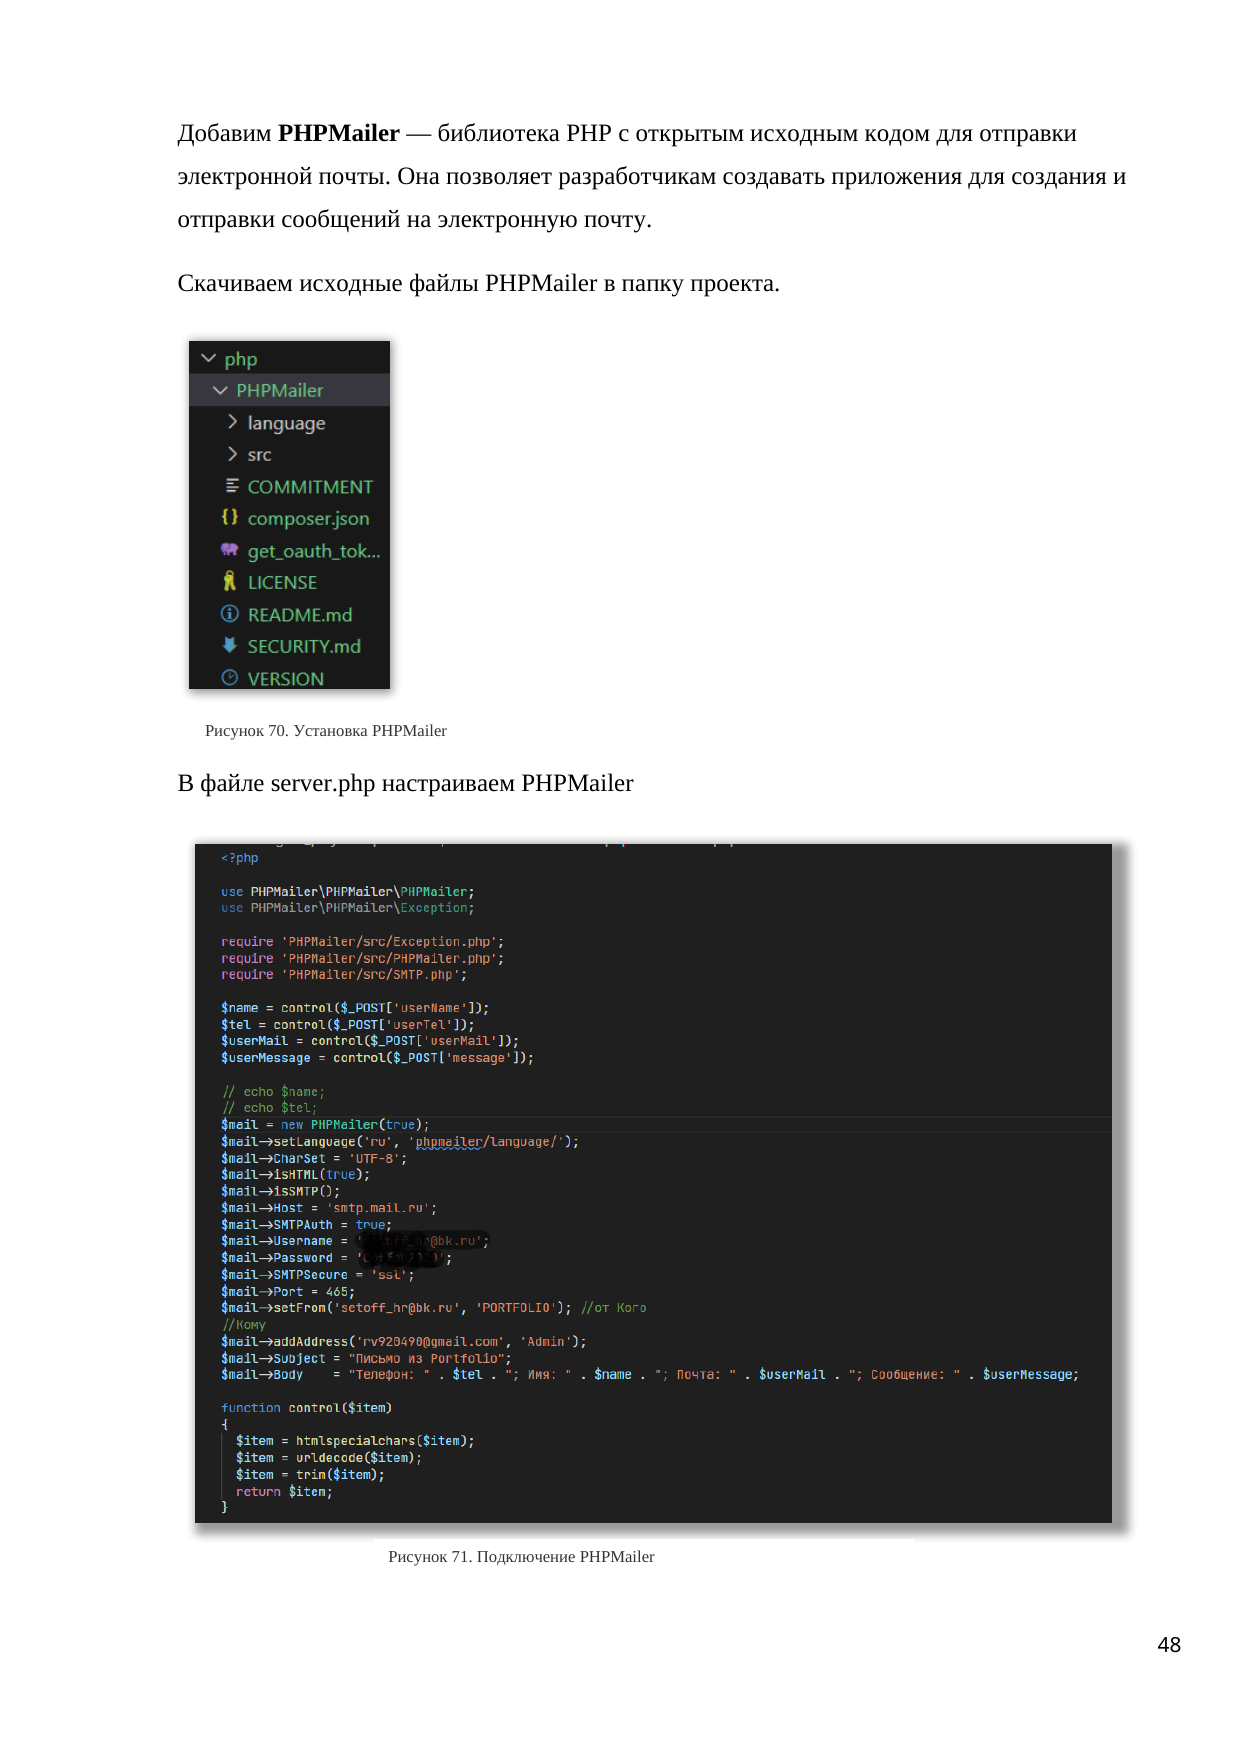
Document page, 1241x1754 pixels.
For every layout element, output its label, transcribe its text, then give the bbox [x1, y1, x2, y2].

text В файле server.php настраиваем PHPMailer [177, 768, 1181, 797]
text Скачиваем исходные файлы PHPMailer в папку проекта. [177, 268, 1181, 297]
picture [195, 844, 1112, 1523]
text Добавим PHPMailer — библиотека PHP с открытым исходным кодом для отправки электронной почты. Она позволяет разработчикам создавать приложения для создания и отправки сообщений на электронную почту. [177, 118, 1181, 233]
picture [189, 341, 390, 689]
